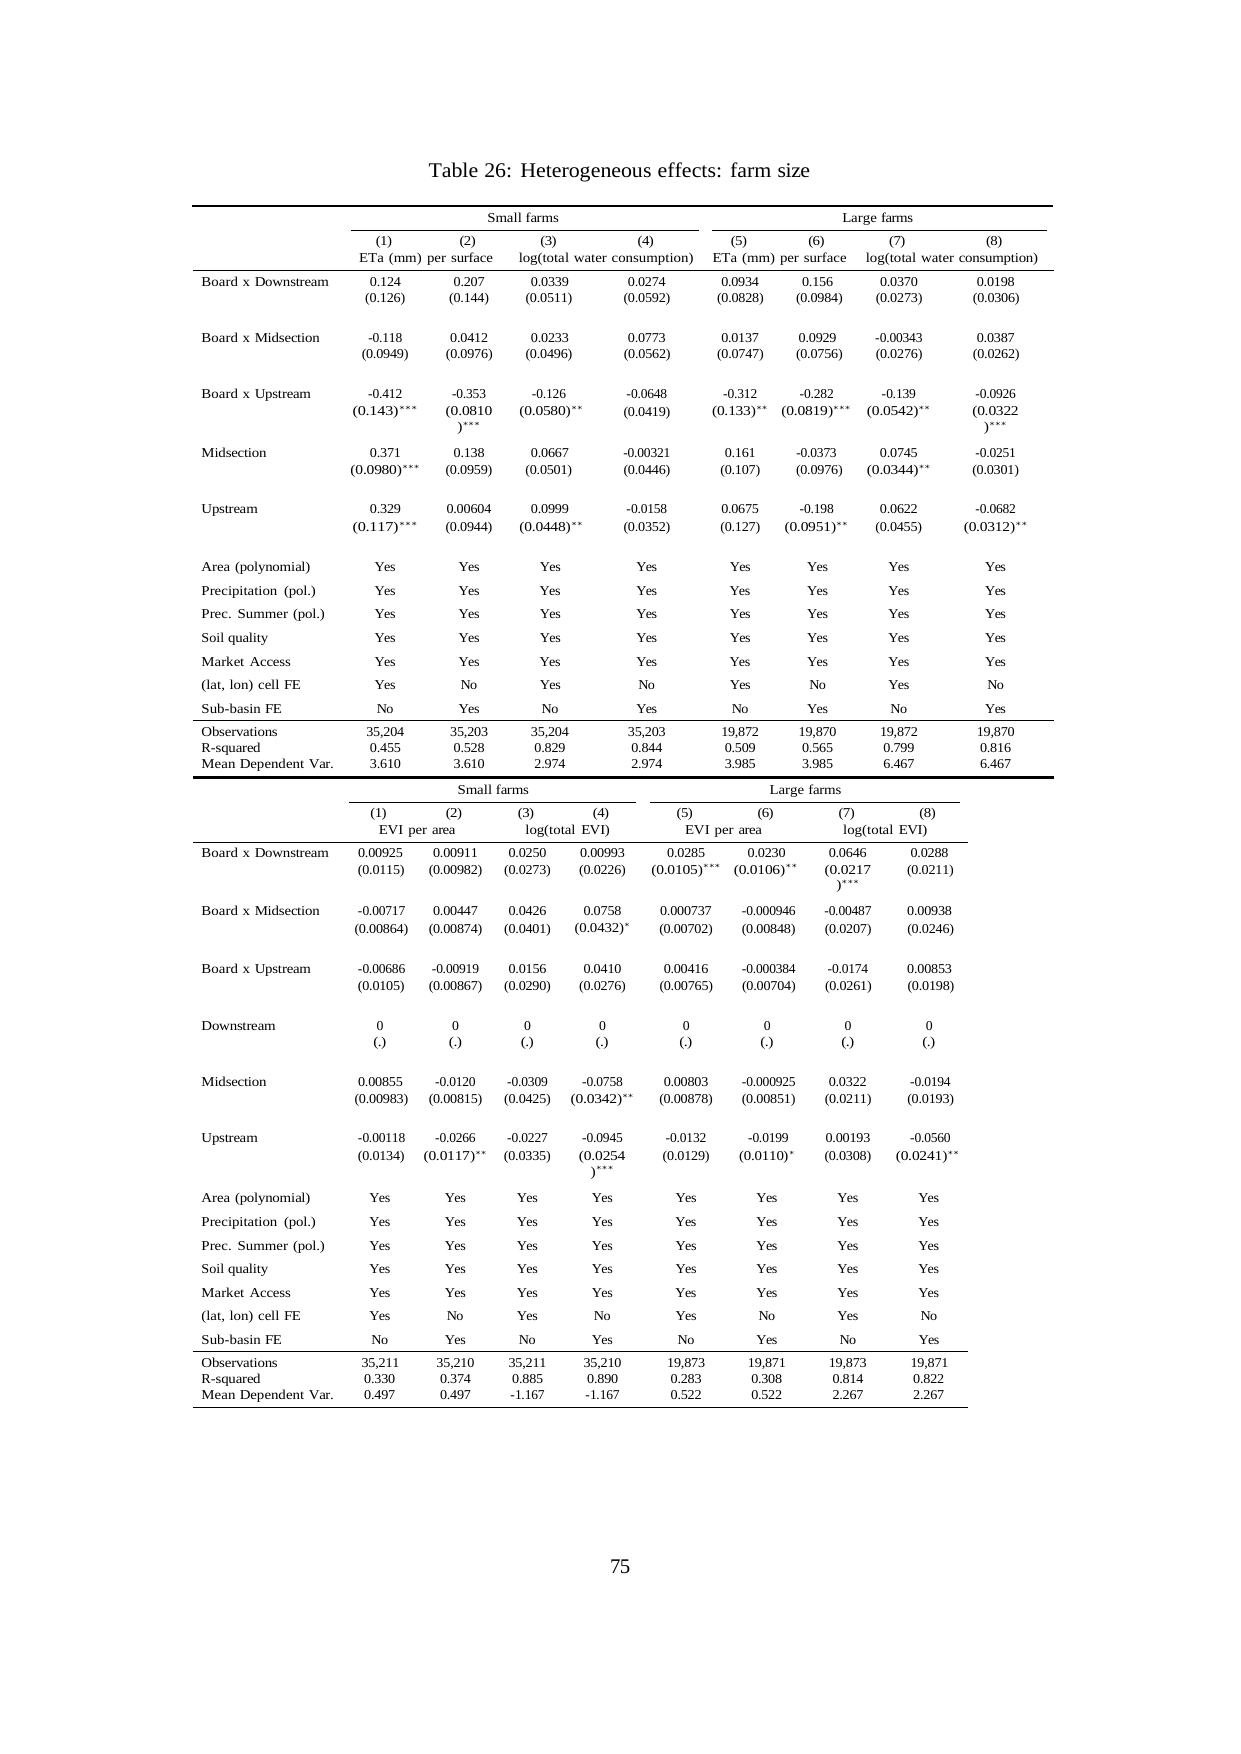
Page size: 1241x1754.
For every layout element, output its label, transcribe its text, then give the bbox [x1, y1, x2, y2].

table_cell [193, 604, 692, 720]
text Table 26: Heterogeneous effects: farm size [428, 158, 1178, 182]
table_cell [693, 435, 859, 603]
text ETa (mm) per surface log(total water consumption) ETa (mm) per surface log(total water consumption) [359, 250, 1178, 265]
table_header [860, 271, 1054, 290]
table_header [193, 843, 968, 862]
text (1) (2) (3) (4) (5) (6) (7) (8) [376, 233, 1178, 249]
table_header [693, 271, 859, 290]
text Small farms Large farms [487, 206, 1178, 225]
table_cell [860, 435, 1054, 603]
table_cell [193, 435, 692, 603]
text EVI per area log(total EVI) EVI per area log(total EVI) [378, 822, 1178, 837]
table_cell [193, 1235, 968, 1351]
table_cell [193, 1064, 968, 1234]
text Small farms Large farms [121, 782, 1178, 797]
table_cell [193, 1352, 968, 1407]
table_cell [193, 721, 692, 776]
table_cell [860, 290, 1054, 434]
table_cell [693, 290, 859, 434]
text (1) (2) (3) (4) (5) (6) (7) (8) [370, 800, 1178, 821]
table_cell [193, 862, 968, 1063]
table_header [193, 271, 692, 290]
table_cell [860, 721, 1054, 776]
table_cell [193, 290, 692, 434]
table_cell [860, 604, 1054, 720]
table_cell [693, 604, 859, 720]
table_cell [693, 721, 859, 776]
